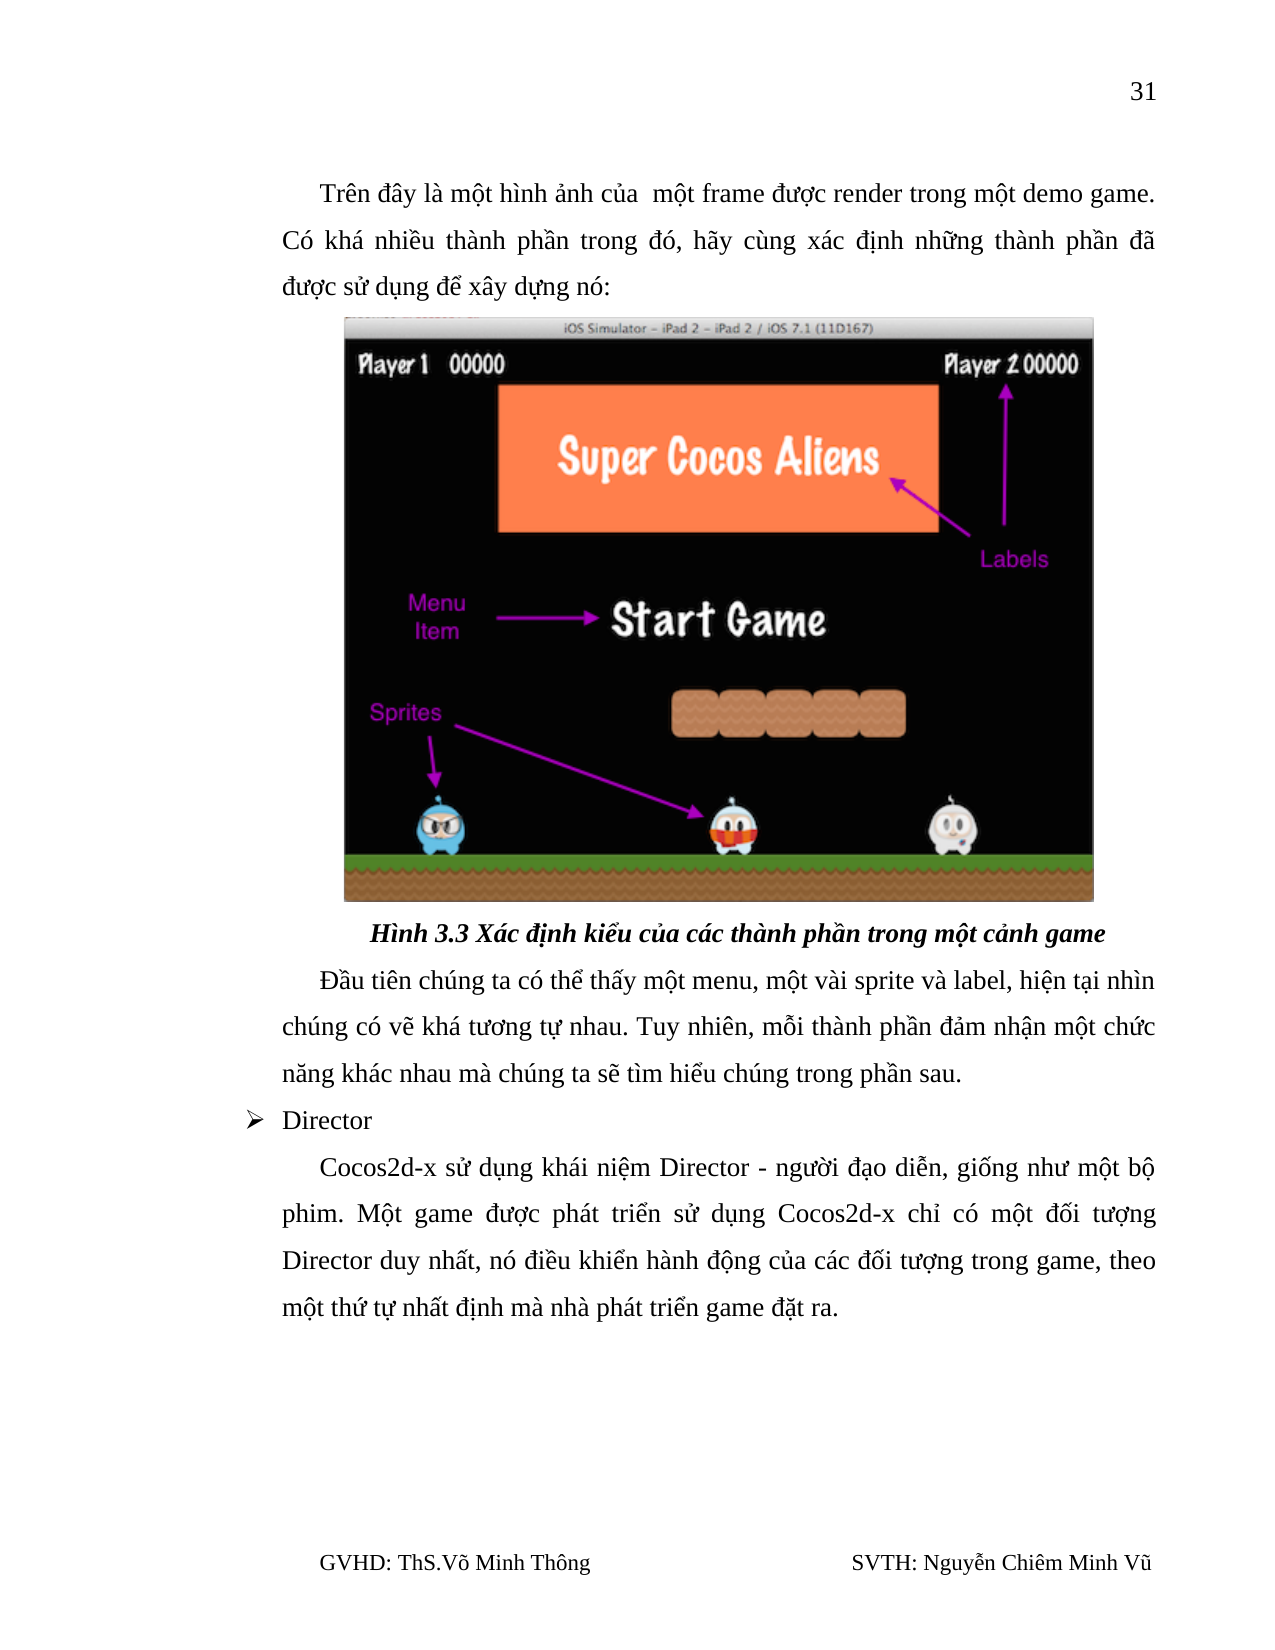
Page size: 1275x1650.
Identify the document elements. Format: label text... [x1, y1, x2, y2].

subtitle Hình 3.3 Xác định kiểu của các thành phần trong một cảnh game [282, 917, 1157, 948]
text Đầu tiên chúng ta có thể thấy một menu, một vài sprite và label, hiện tại nhìn chúng có vẽ khá tương tự nhau. Tuy nhiên, mỗi thành phần đảm nhận một chức năng khác nhau mà chúng ta sẽ tìm hiểu chúng trong phần sau. [282, 964, 1157, 1088]
picture [343, 317, 1094, 902]
text Cocos2d-x sử dụng khái niệm Director - người đạo diễn, giống như một bộ phim. Một game được phát triển sử dụng Cocos2d-x chỉ có một đối tượng Director duy nhất, nó điều khiển hành động của các đối tượng trong game, theo một thứ tự nhất định mà nhà phát triển game đặt ra. [282, 1151, 1157, 1322]
list Director [244, 1104, 1157, 1135]
text Trên đây là một hình ảnh của một frame được render trong một demo game. Có khá nhiều thành phần trong đó, hãy cùng xác định những thành phần đã được sử dụng để xây dựng nó: [282, 177, 1157, 302]
